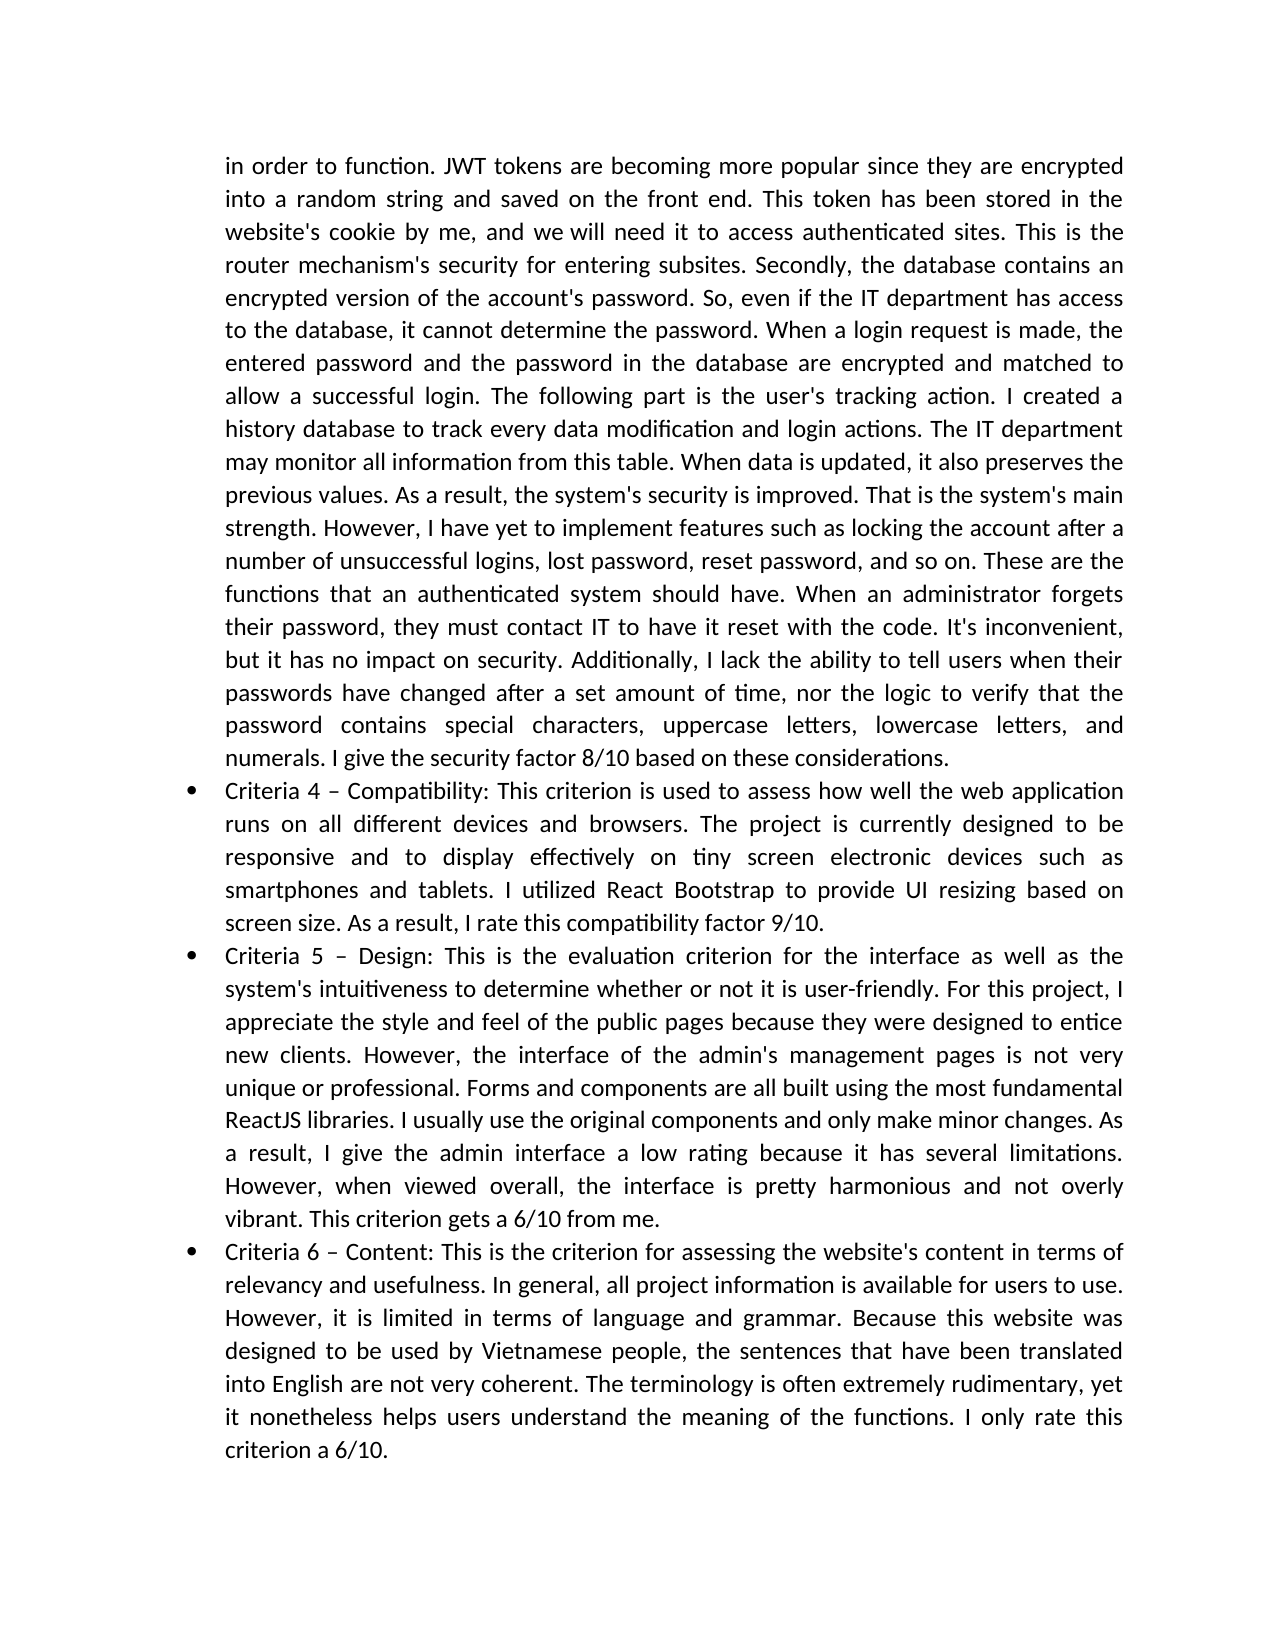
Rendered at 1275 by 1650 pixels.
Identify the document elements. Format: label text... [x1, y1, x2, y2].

list Criteria 4 – Compatibility: This criterion is used to assess how well the web application runs on all different devices and browsers. The project is currently designed to be responsive and to display effectively on tiny screen electronic devices such as smartphones and tablets. I utilized React Bootstrap to provide UI resizing based on screen size. As a result, I rate this compatibility factor 9/10. [187, 775, 1125, 938]
list Criteria 6 – Content: This is the criterion for assessing the website's content in terms of relevancy and usefulness. In general, all project information is available for users to use. However, it is limited in terms of language and grammar. Because this website was designed to be used by Vietnamese people, the sentences that have been translated into English are not very coherent. The terminology is often extremely rudimentary, yet it nonetheless helps users understand the meaning of the functions. I only rate this criterion a 6/10. [187, 1236, 1125, 1464]
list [187, 150, 1125, 773]
list Criteria 5 – Design: This is the evaluation criterion for the interface as well as the system's intuitiveness to determine whether or not it is user-friendly. For this project, I appreciate the style and feel of the public pages because they were designed to entice new clients. However, the interface of the admin's management pages is not very unique or professional. Forms and components are all built using the most fundamental ReactJS libraries. I usually use the original components and only make minor changes. As a result, I give the admin interface a low rating because it has several limitations. However, when viewed overall, the interface is pretty harmonious and not overly vibrant. This criterion gets a 6/10 from me. [187, 940, 1125, 1234]
